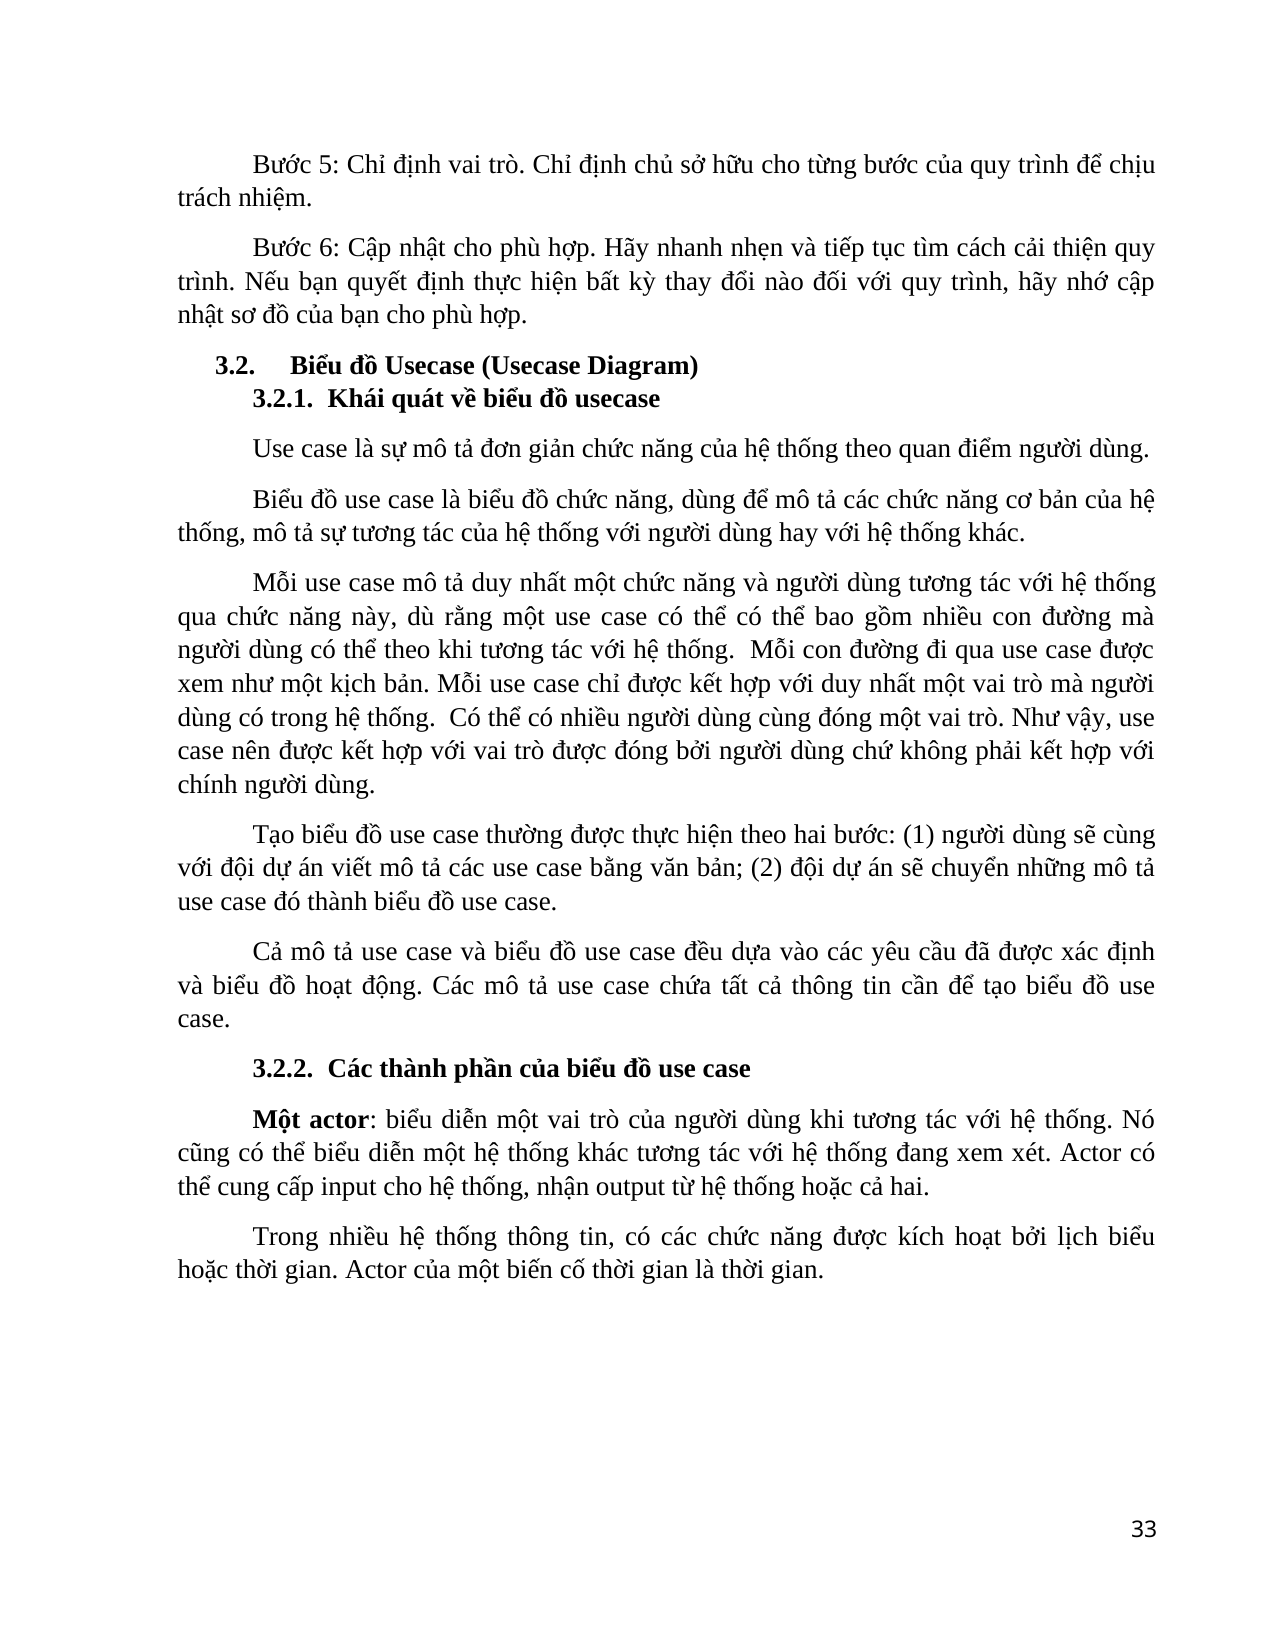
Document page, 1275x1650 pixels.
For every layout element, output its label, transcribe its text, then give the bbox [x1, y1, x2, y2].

text Một actor: biểu diễn một vai trò của người dùng khi tương tác với hệ thống. Nó cũng có thể biểu diễn một hệ thống khác tương tác với hệ thống đang xem xét. Actor có thể cung cấp input cho hệ thống, nhận output từ hệ thống hoặc cả hai. [177, 1103, 1157, 1201]
list Biểu đồ Usecase (Usecase Diagram) [215, 349, 1157, 380]
text Trong nhiều hệ thống thông tin, có các chức năng được kích hoạt bởi lịch biểu hoặc thời gian. Actor của một biến cố thời gian là thời gian. [177, 1220, 1157, 1285]
text Biểu đồ use case là biểu đồ chức năng, dùng để mô tả các chức năng cơ bản của hệ thống, mô tả sự tương tác của hệ thống với người dùng hay với hệ thống khác. [177, 483, 1157, 547]
text Mỗi use case mô tả duy nhất một chức năng và người dùng tương tác với hệ thống qua chức năng này, dù rằng một use case có thể có thể bao gồm nhiều con đường mà người dùng có thể theo khi tương tác với hệ thống. Mỗi con đường đi qua use case được xem như một kịch bản. Mỗi use case chỉ được kết hợp với duy nhất một vai trò mà người dùng có trong hệ thống. Có thể có nhiều người dùng cùng đóng một vai trò. Như vậy, use case nên được kết hợp với vai trò được đóng bởi người dùng chứ không phải kết hợp với chính người dùng. [177, 566, 1157, 799]
list Khái quát về biểu đồ usecase [252, 382, 1157, 413]
text Bước 6: Cập nhật cho phù hợp. Hãy nhanh nhẹn và tiếp tục tìm cách cải thiện quy trình. Nếu bạn quyết định thực hiện bất kỳ thay đổi nào đối với quy trình, hãy nhớ cập nhật sơ đồ của bạn cho phù hợp. [177, 231, 1157, 330]
text Use case là sự mô tả đơn giản chức năng của hệ thống theo quan điểm người dùng. [177, 432, 1157, 464]
list Các thành phần của biểu đồ use case [252, 1052, 1157, 1084]
text Bước 5: Chỉ định vai trò. Chỉ định chủ sở hữu cho từng bước của quy trình để chịu trách nhiệm. [177, 148, 1157, 212]
text Cả mô tả use case và biểu đồ use case đều dựa vào các yêu cầu đã được xác định và biểu đồ hoạt động. Các mô tả use case chứa tất cả thông tin cần để tạo biểu đồ use case. [177, 935, 1157, 1033]
text Tạo biểu đồ use case thường được thực hiện theo hai bước: (1) người dùng sẽ cùng với đội dự án viết mô tả các use case bằng văn bản; (2) đội dự án sẽ chuyển những mô tả use case đó thành biểu đồ use case. [177, 818, 1157, 916]
